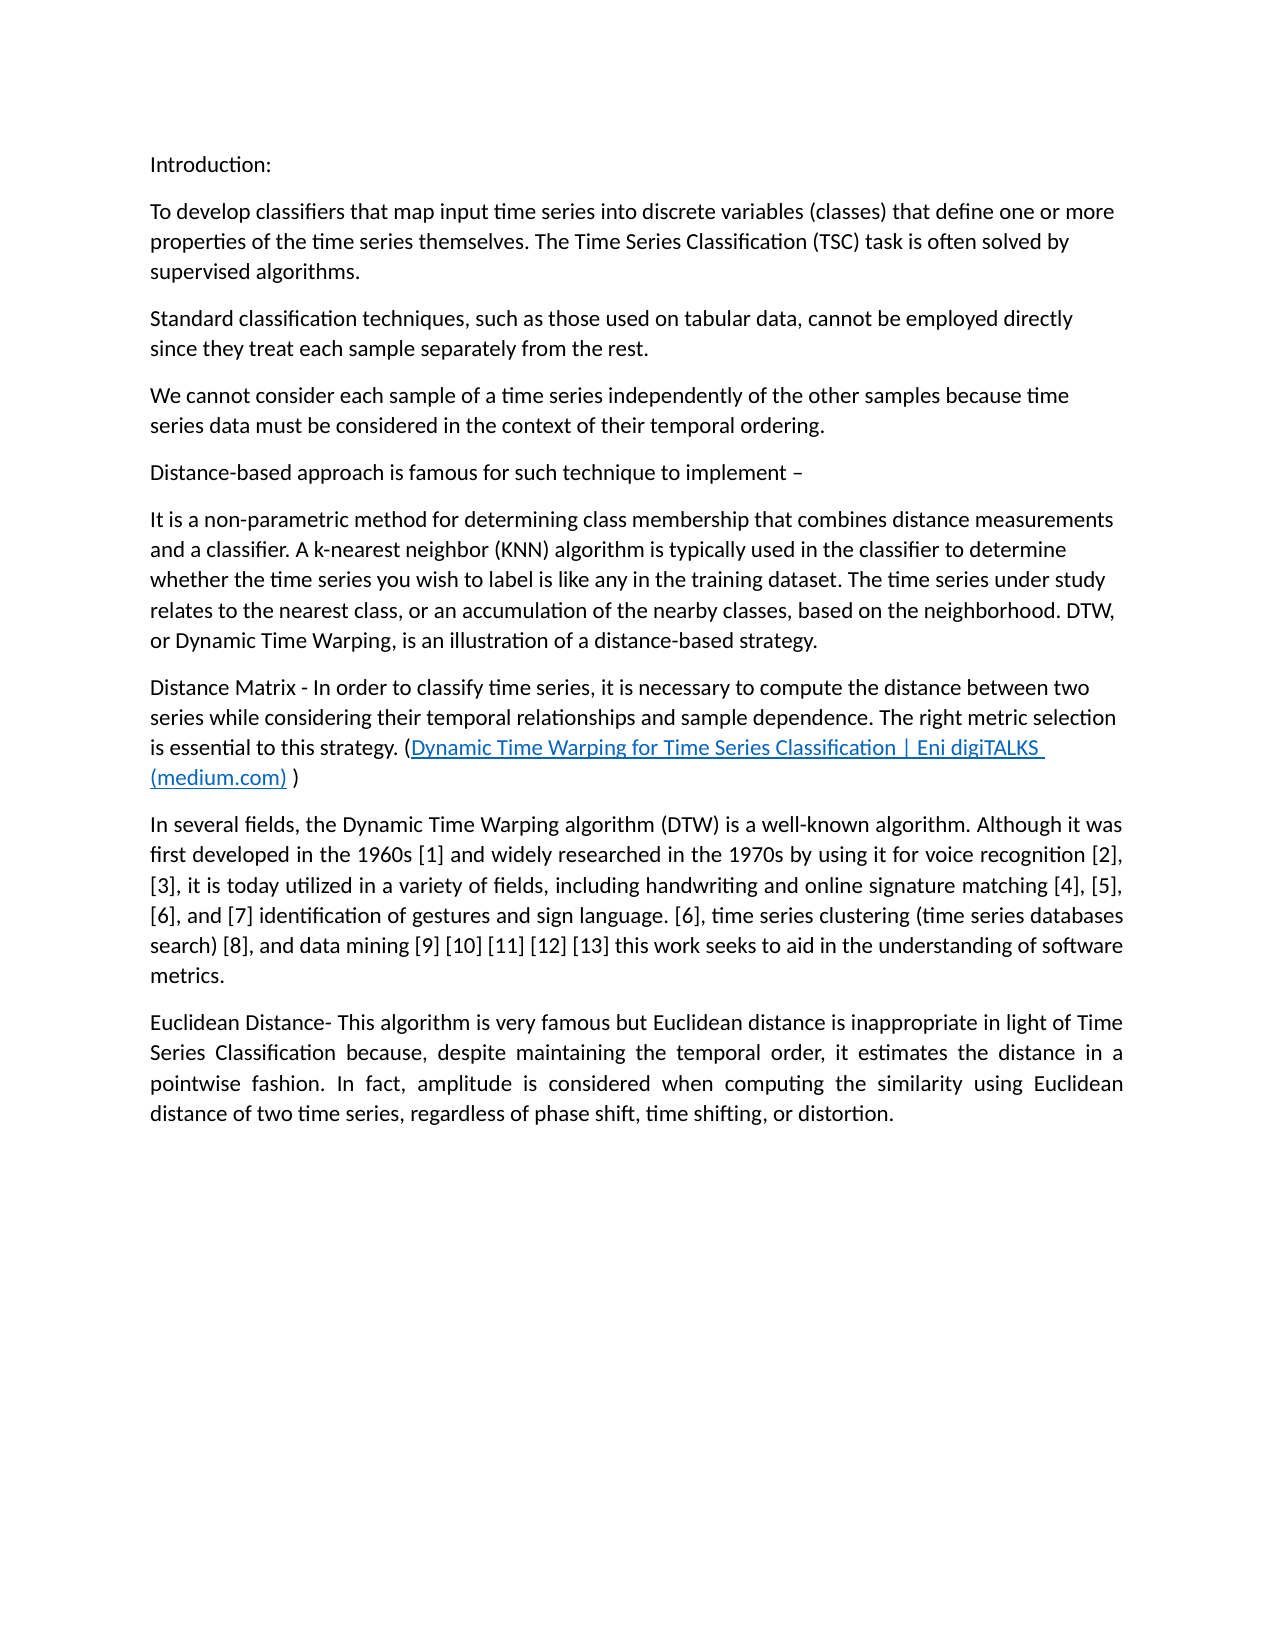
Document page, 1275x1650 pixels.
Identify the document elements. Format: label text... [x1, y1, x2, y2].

text Introduction: [150, 150, 1125, 178]
text We cannot consider each sample of a time series independently of the other samples because time series data must be considered in the context of their temporal ordering. [150, 381, 1125, 439]
text Distance-based approach is famous for such technique to implement – [150, 458, 1125, 486]
text In several fields, the Dynamic Time Warping algorithm (DTW) is a well-known algorithm. Although it was first developed in the 1960s [1] and widely researched in the 1970s by using it for voice recognition [2], [3], it is today utilized in a variety of fields, including handwriting and online signature matching [4], [5], [6], and [7] identification of gestures and sign language. [6], time series clustering (time series databases search) [8], and data mining [9] [10] [11] [12] [13] this work seeks to aid in the understanding of software metrics. [150, 810, 1125, 989]
text It is a non-parametric method for determining class membership that combines distance measurements and a classifier. A k-nearest neighbor (KNN) algorithm is typically used in the classifier to determine whether the time series you wish to label is like any in the training dataset. The time series under study relates to the nearest class, or an accumulation of the nearby classes, based on the neighborhood. DTW, or Dynamic Time Warping, is an illustration of a distance-based strategy. [150, 505, 1125, 654]
text To develop classifiers that map input time series into discrete variables (classes) that define one or more properties of the time series themselves. The Time Series Classification (TSC) task is often solved by supervised algorithms. [150, 197, 1125, 285]
text Distance Matrix - In order to classify time series, it is necessary to compute the distance between two series while considering their temporal relationships and sample dependence. The right metric selection is essential to this strategy. (Dynamic Time Warping for Time Series Classification | Eni digiTALKS (medium.com) ) [150, 673, 1125, 792]
text Euclidean Distance- This algorithm is very famous but Euclidean distance is inappropriate in light of Time Series Classification because, despite maintaining the temporal order, it estimates the distance in a pointwise fashion. In fact, amplitude is considered when computing the similarity using Euclidean distance of two time series, regardless of phase shift, time shifting, or distortion. [150, 1008, 1125, 1127]
text Standard classification techniques, such as those used on tabular data, cannot be employed directly since they treat each sample separately from the rest. [150, 304, 1125, 362]
